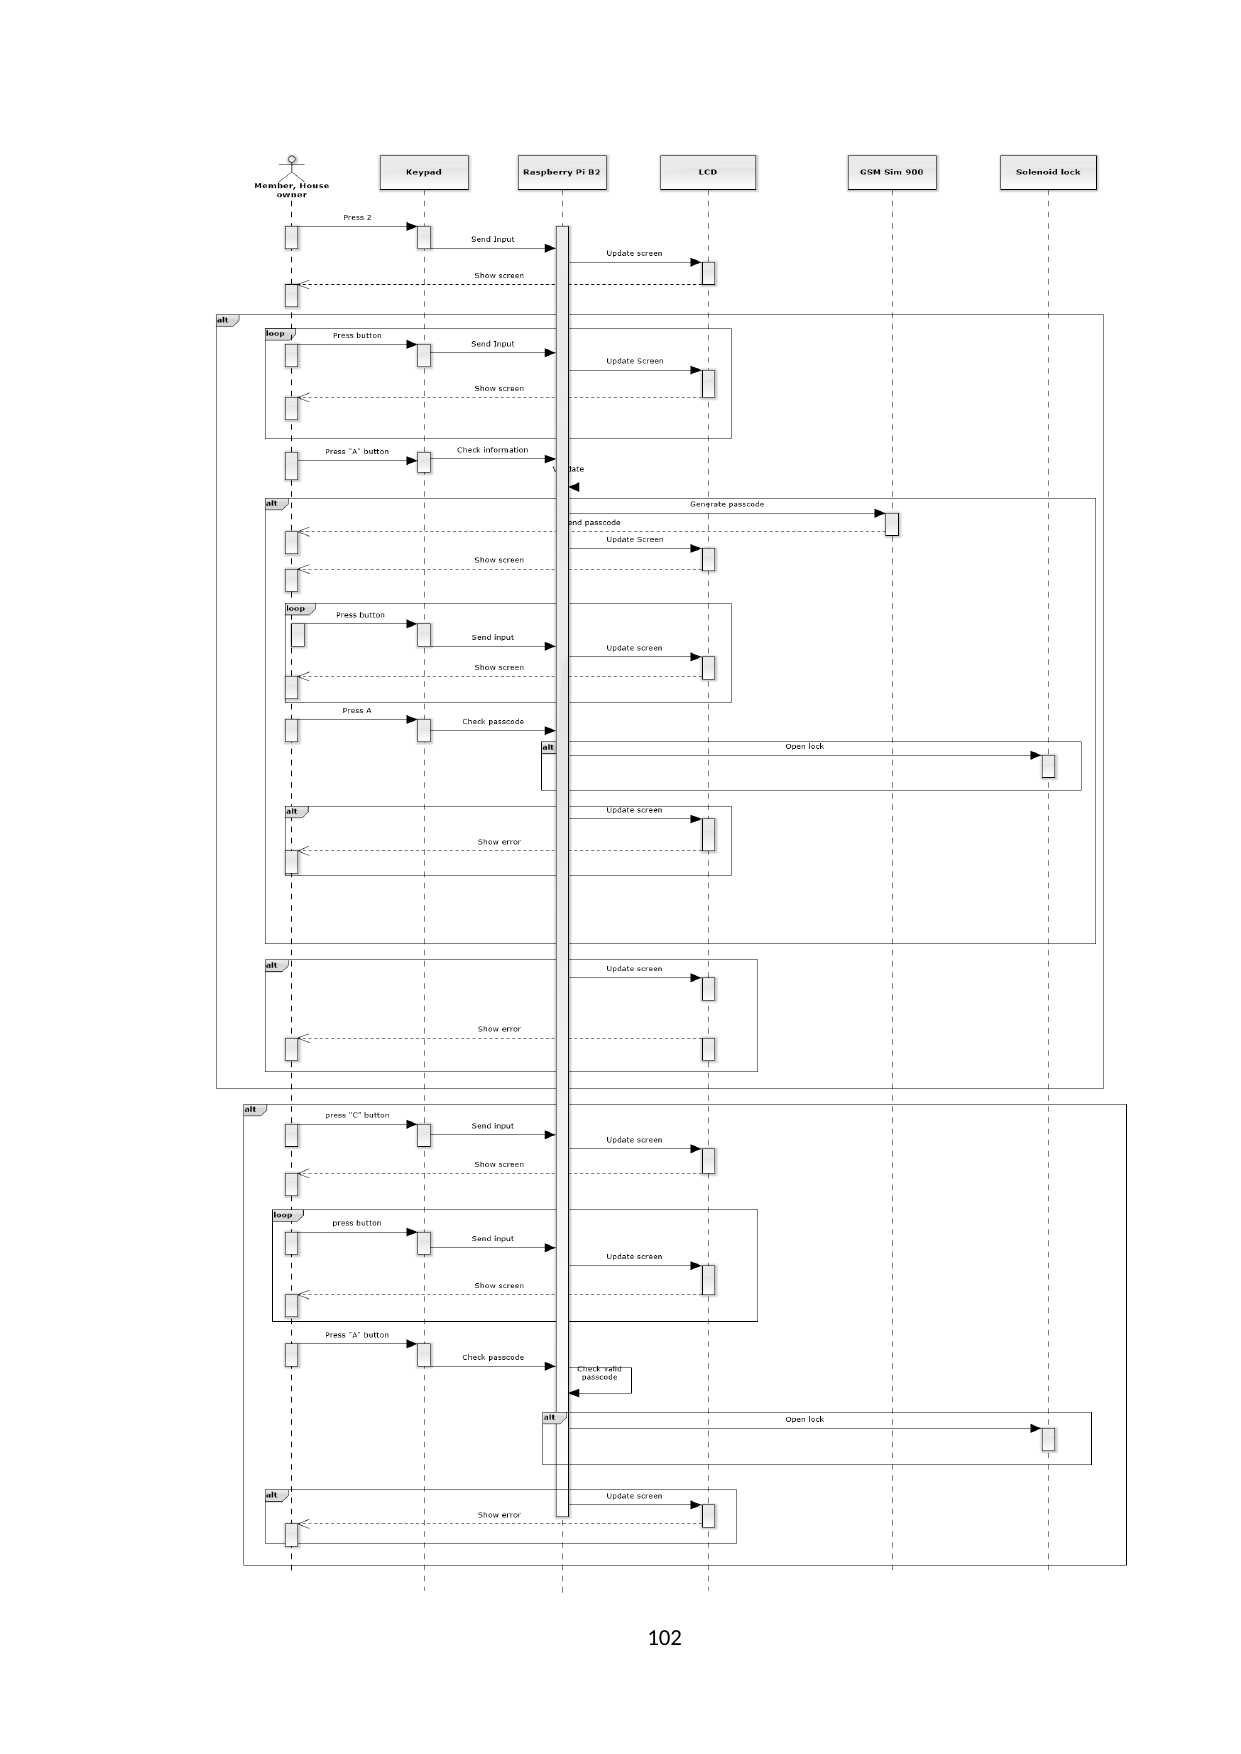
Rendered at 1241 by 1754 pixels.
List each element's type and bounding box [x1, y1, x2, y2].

picture [206, 147, 1136, 1606]
